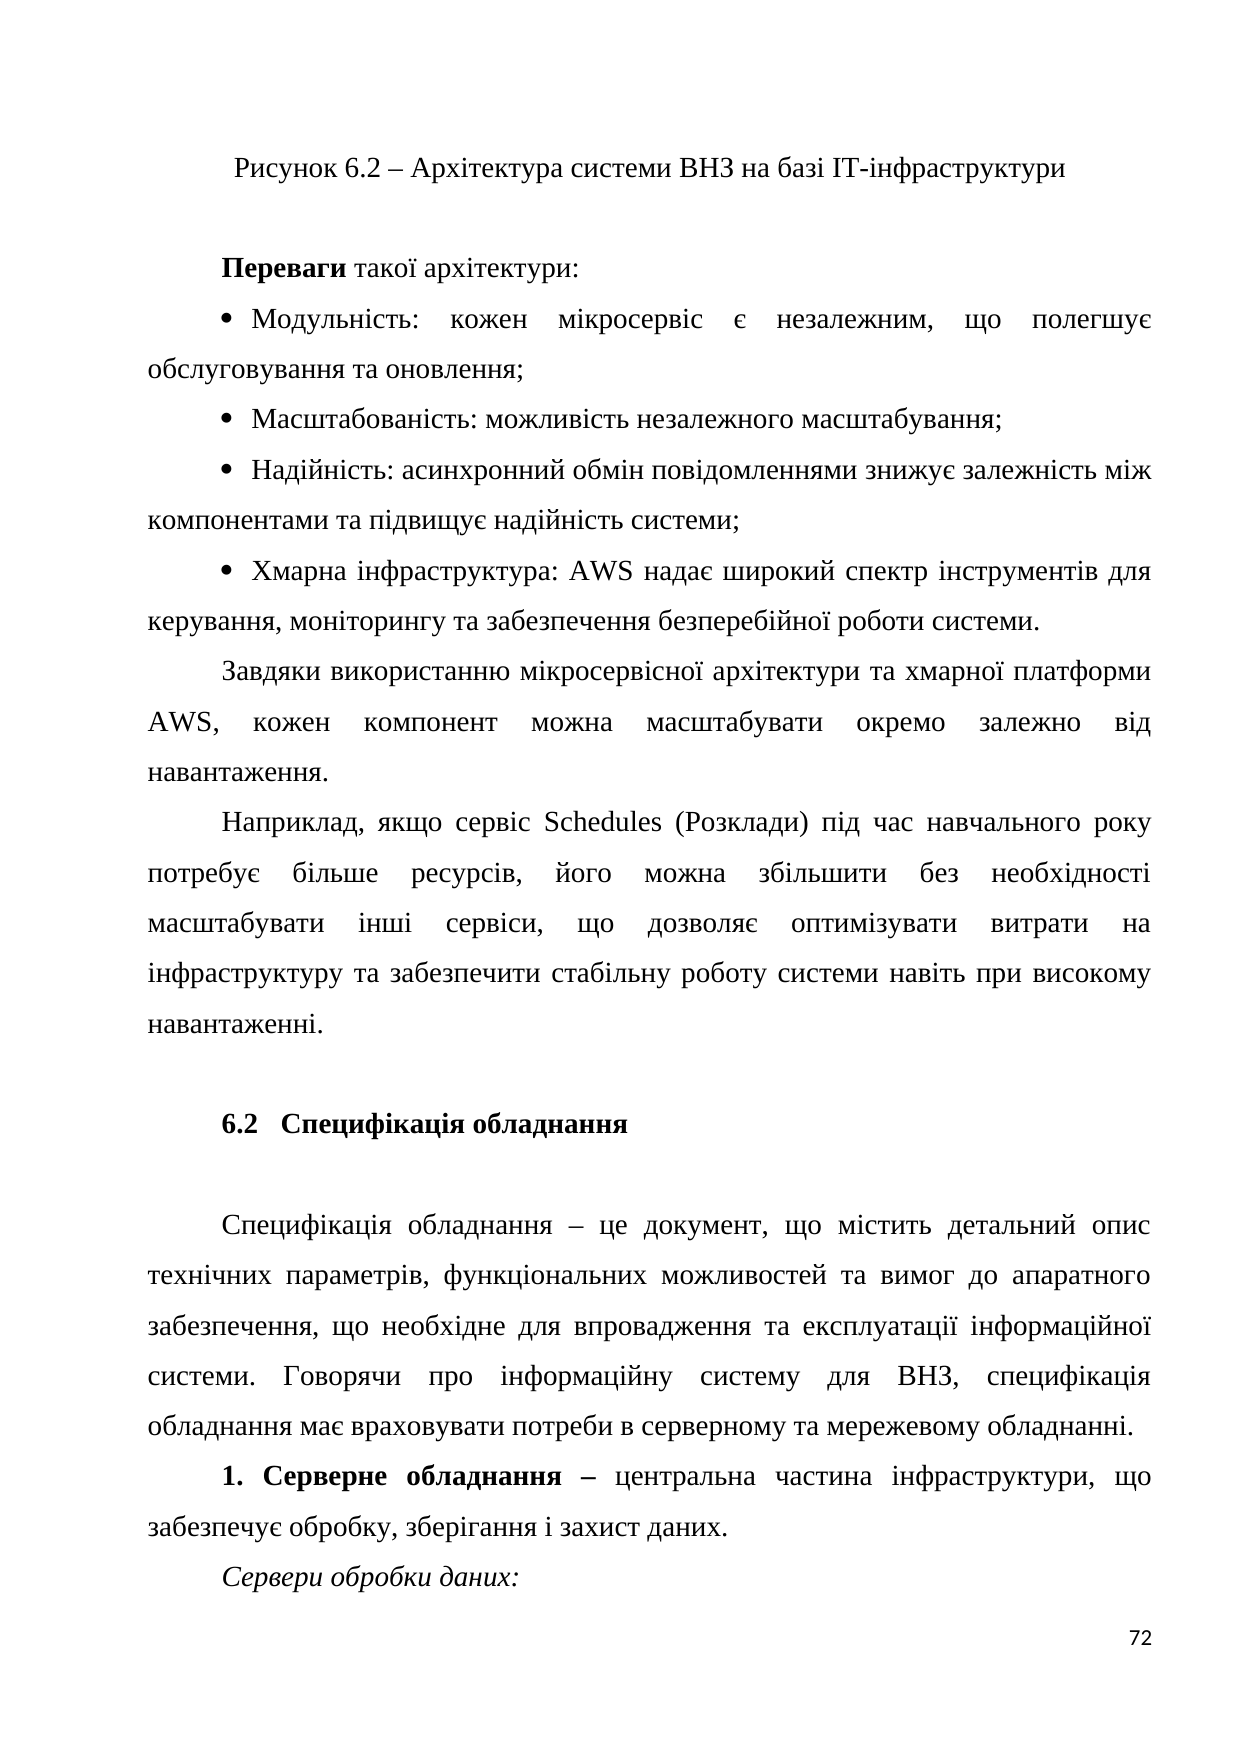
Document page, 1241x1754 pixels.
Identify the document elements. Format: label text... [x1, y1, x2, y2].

list Надійність: асинхронний обмін повідомленнями знижує залежність між компонентами та підвищує надійність системи; [147, 452, 1152, 536]
text Специфікація обладнання [147, 1106, 1152, 1140]
text Специфікація обладнання – це документ, що містить детальний опис технічних параметрів, функціональних можливостей та вимог до апаратного забезпечення, що необхідне для впровадження та експлуатації інформаційної системи. Говорячи про інформаційну систему для ВНЗ, специфікація обладнання має враховувати потреби в серверному та мережевому обладнанні. [147, 1207, 1152, 1442]
text Переваги такої архітектури: [147, 251, 1152, 284]
text Рисунок 6.2 – Архітектура системи ВНЗ на базі ІТ-інфраструктури [147, 150, 1152, 183]
list Хмарна інфраструктура: AWS надає широкий спектр інструментів для керування, моніторингу та забезпечення безперебійної роботи системи. [147, 553, 1152, 637]
text Наприклад, якщо сервіс Schedules (Розклади) під час навчального року потребує більше ресурсів, його можна збільшити без необхідності масштабувати інші сервіси, що дозволяє оптимізувати витрати на інфраструктуру та забезпечити стабільну роботу системи навіть при високому навантаженні. [147, 804, 1152, 1039]
list Масштабованість: можливість незалежного масштабування; [147, 402, 1152, 435]
text Сервери обробки даних: [147, 1559, 1152, 1593]
text 1. Серверне обладнання – центральна частина інфраструктури, що забезпечує обробку, зберігання і захист даних. [147, 1458, 1152, 1542]
text Завдяки використанню мікросервісної архітектури та хмарної платформи AWS, кожен компонент можна масштабувати окремо залежно від навантаження. [147, 653, 1152, 788]
list Модульність: кожен мікросервіс є незалежним, що полегшує обслуговування та оновлення; [147, 301, 1152, 385]
